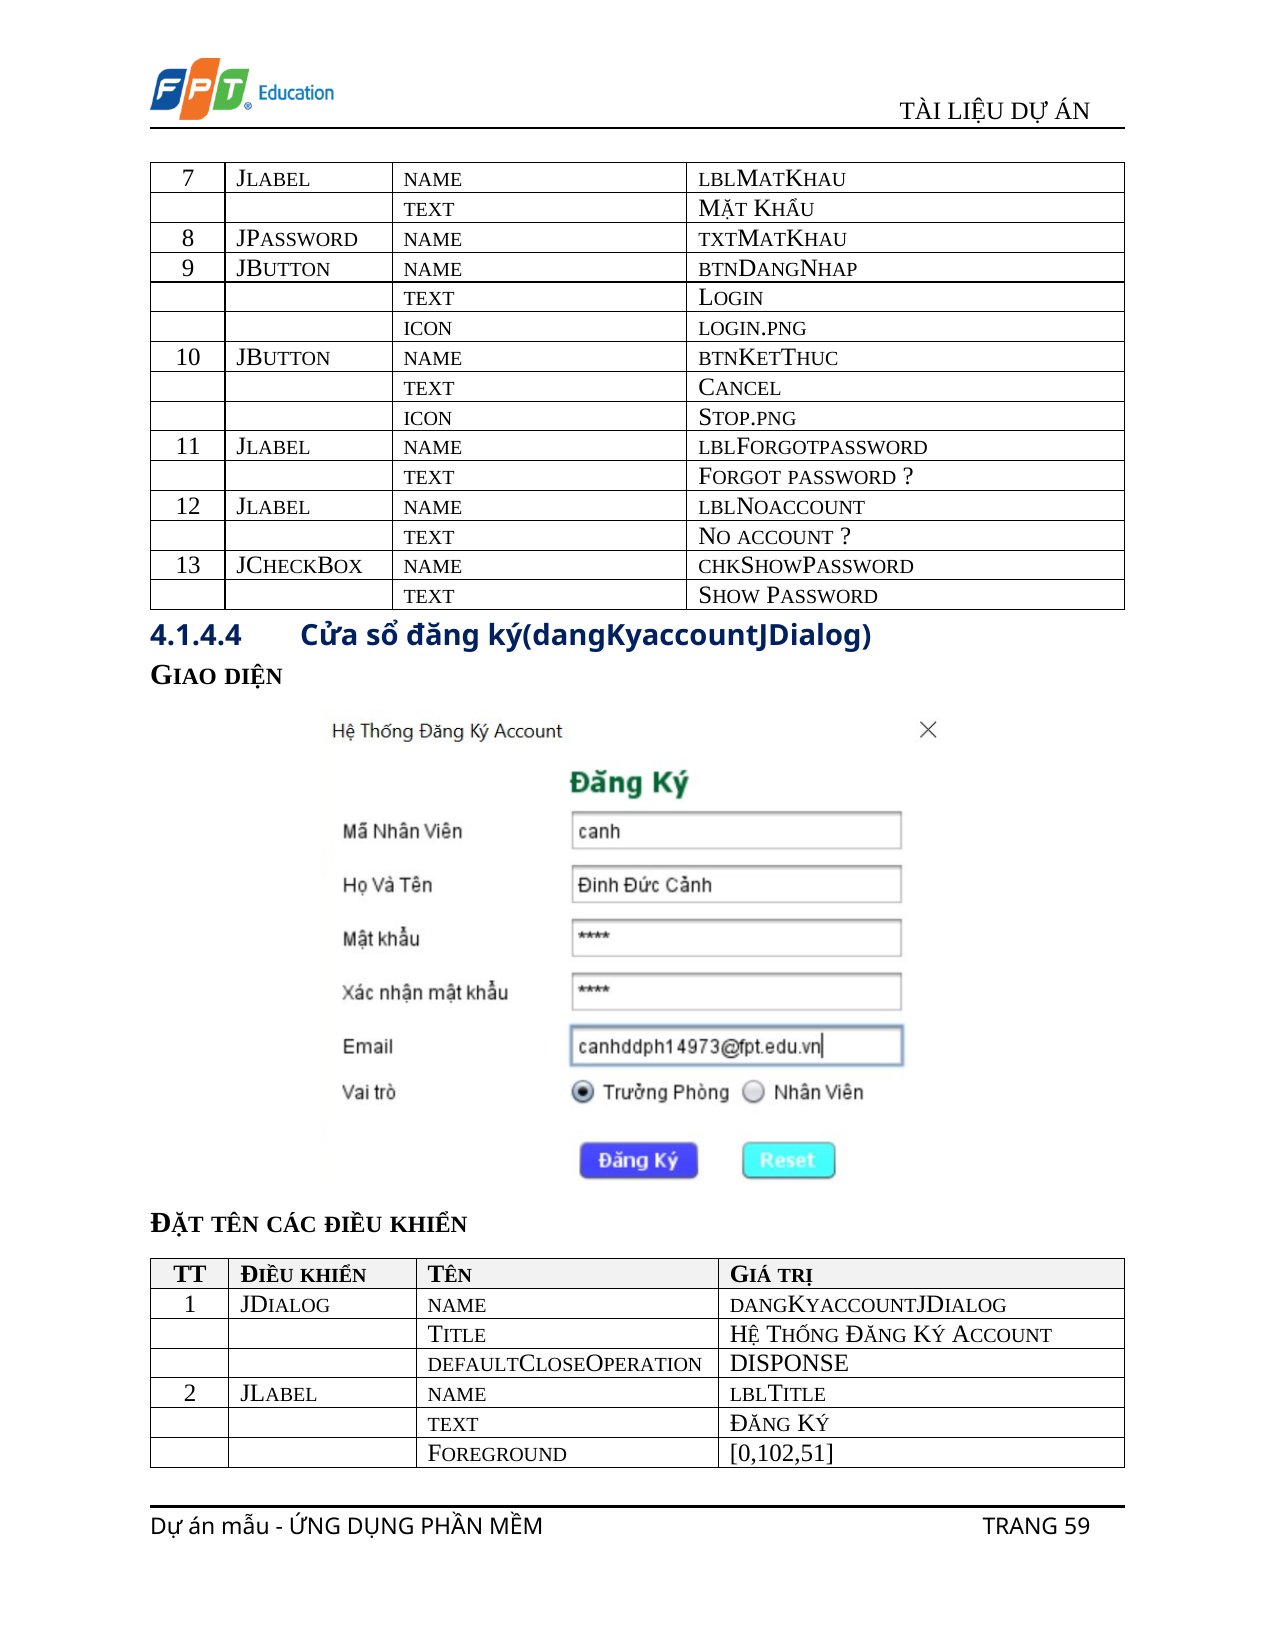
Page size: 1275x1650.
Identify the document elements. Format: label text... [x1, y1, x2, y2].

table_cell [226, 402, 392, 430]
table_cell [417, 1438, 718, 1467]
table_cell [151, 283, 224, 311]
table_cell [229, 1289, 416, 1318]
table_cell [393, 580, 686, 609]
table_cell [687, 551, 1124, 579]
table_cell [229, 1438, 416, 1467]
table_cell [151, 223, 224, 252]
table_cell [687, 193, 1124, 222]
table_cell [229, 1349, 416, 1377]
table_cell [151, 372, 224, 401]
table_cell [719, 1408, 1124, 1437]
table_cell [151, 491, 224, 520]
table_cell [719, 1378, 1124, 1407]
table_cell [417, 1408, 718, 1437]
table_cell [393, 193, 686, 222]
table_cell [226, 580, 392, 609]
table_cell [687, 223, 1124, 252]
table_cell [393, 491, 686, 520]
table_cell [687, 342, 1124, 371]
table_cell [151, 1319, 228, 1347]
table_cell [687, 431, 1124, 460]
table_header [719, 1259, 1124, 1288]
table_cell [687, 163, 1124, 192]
subtitle Cửa sổ đăng ký(dangKyaccountJDialog) [150, 614, 1125, 654]
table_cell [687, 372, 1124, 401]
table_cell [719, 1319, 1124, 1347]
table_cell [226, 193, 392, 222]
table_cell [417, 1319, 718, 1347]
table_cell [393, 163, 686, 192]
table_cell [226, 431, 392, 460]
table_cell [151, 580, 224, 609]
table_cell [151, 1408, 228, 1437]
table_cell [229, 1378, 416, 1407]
text Đặt tên các điều khiển [150, 1205, 1125, 1239]
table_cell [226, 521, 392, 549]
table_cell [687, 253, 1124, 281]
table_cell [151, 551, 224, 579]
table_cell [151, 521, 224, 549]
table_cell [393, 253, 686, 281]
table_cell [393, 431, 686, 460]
picture [150, 58, 336, 120]
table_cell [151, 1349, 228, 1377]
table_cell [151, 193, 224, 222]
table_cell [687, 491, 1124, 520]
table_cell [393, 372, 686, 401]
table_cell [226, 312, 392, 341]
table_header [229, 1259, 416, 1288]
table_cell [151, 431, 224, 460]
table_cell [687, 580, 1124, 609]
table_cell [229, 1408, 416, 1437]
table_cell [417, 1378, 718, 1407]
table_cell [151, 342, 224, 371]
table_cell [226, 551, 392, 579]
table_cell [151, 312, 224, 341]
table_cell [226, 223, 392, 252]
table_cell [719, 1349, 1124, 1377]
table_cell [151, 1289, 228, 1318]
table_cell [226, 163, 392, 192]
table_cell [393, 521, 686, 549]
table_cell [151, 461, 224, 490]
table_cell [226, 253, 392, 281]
text Giao diện [150, 657, 1125, 691]
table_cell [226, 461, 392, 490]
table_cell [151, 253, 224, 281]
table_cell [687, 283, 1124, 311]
picture [322, 710, 953, 1186]
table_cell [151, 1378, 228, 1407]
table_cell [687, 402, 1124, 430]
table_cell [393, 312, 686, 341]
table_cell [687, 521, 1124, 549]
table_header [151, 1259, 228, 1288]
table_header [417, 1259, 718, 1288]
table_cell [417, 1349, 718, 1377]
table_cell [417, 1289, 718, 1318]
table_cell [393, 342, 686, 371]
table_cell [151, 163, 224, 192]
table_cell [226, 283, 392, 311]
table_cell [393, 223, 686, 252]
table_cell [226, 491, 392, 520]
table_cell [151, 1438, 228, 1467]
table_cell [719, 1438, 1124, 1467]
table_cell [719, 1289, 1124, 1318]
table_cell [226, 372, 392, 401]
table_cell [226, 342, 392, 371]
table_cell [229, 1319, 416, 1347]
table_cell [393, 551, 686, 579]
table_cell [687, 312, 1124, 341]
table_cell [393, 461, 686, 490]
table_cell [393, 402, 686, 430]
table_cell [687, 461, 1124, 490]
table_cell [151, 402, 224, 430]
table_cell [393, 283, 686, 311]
